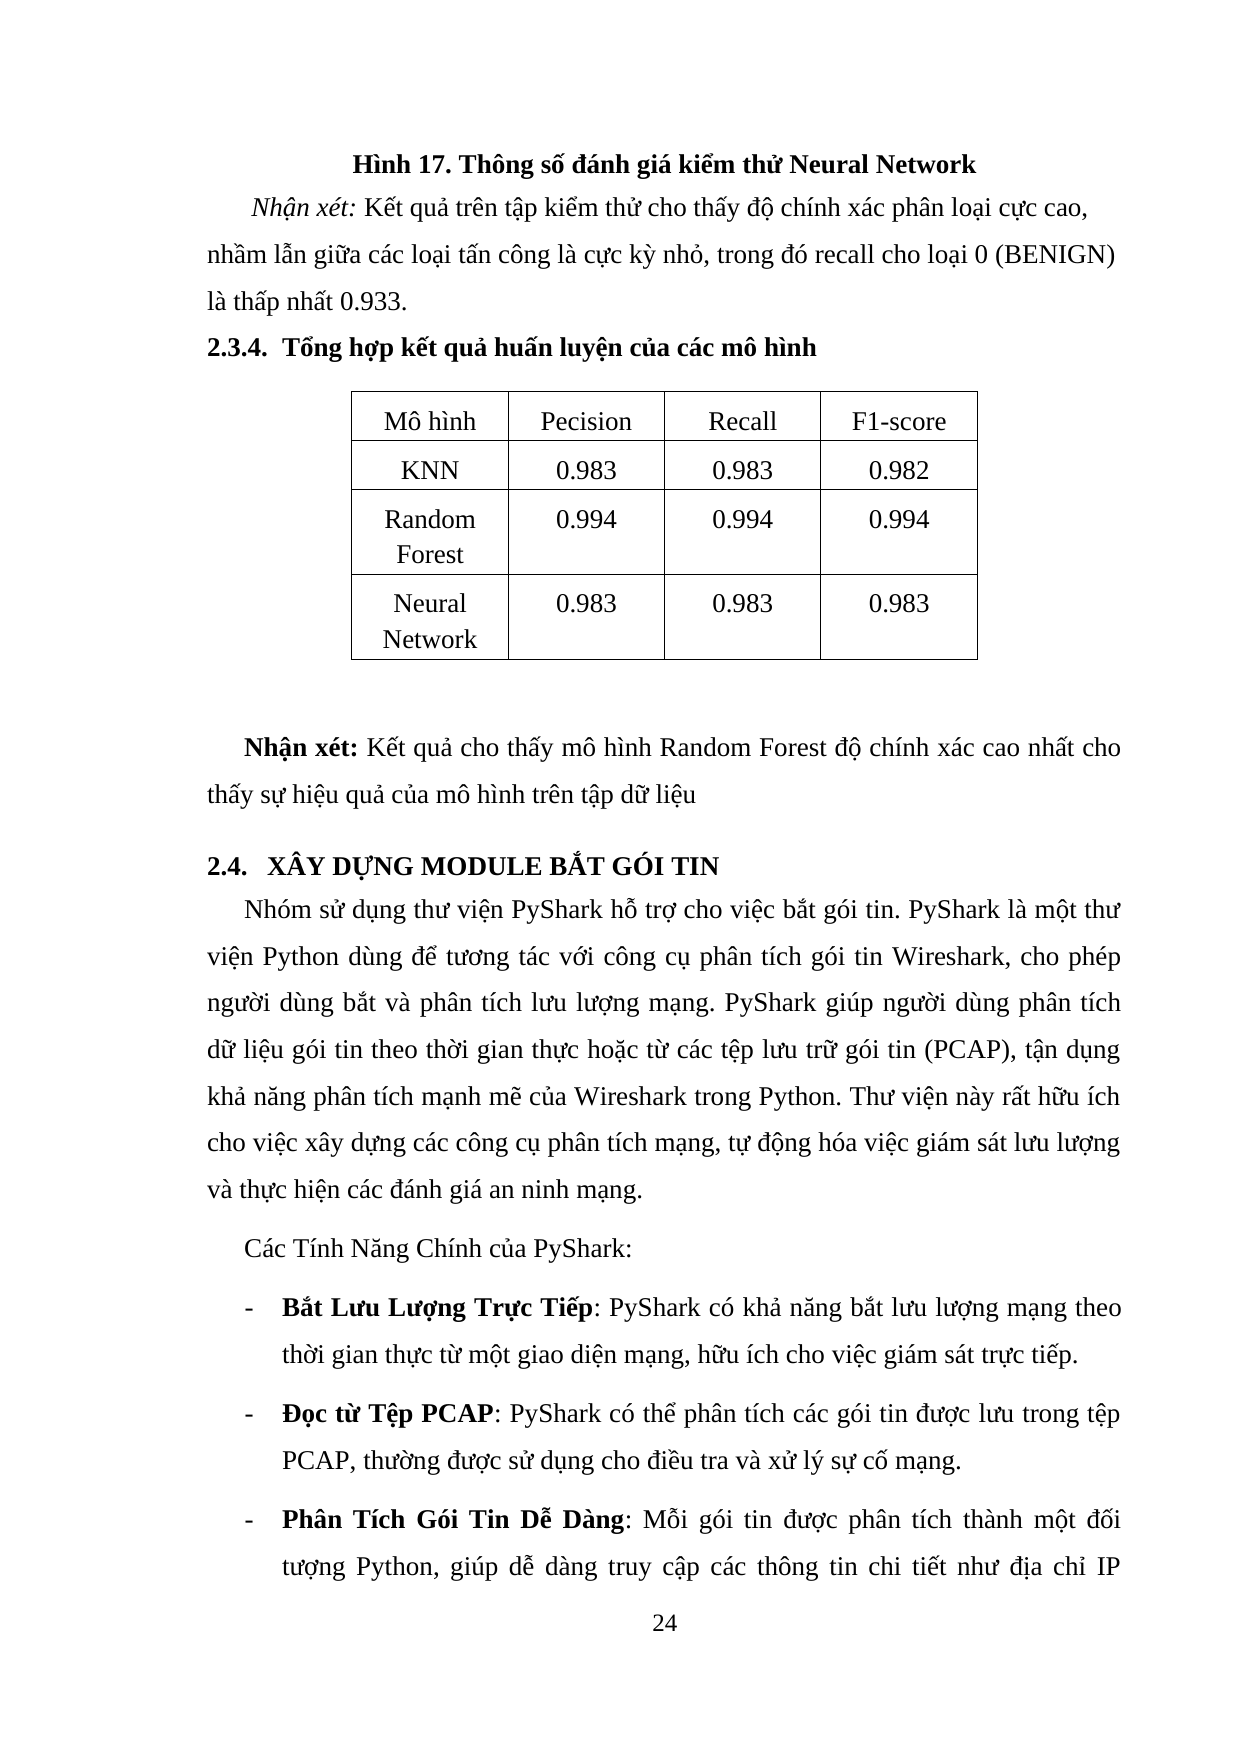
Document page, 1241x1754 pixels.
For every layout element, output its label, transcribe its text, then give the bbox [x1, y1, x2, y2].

table_cell KNN [352, 441, 508, 489]
table_cell Random Forest [352, 490, 508, 574]
table_cell 0.994 [821, 490, 977, 574]
text Các Tính Năng Chính của PyShark: [207, 1232, 1122, 1263]
table_header Recall [665, 392, 820, 440]
list Bắt Lưu Lượng Trực Tiếp: PyShark có khả năng bắt lưu lượng mạng theo thời gian thực từ một giao diện mạng, hữu ích cho việc giám sát trực tiếp. [244, 1292, 1122, 1369]
text Nhóm sử dụng thư viện PyShark hỗ trợ cho việc bắt gói tin. PyShark là một thư viện Python dùng để tương tác với công cụ phân tích gói tin Wireshark, cho phép người dùng bắt và phân tích lưu lượng mạng. PyShark giúp người dùng phân tích dữ liệu gói tin theo thời gian thực hoặc từ các tệp lưu trữ gói tin (PCAP), tận dụng khả năng phân tích mạnh mẽ của Wireshark trong Python. Thư viện này rất hữu ích cho việc xây dựng các công cụ phân tích mạng, tự động hóa việc giám sát lưu lượng và thực hiện các đánh giá an ninh mạng. [207, 893, 1122, 1204]
table_header F1-score [821, 392, 977, 440]
text Nhận xét: Kết quả trên tập kiểm thử cho thấy độ chính xác phân loại cực cao, nhầm lẫn giữa các loại tấn công là cực kỳ nhỏ, trong đó recall cho loại 0 (BENIGN) là thấp nhất 0.933. [207, 191, 1122, 316]
subtitle XÂY DỰNG MODULE BẮT GÓI TIN [207, 849, 1122, 881]
list Tổng hợp kết quả huấn luyện của các mô hình [207, 331, 1122, 362]
table_header Pecision [509, 392, 664, 440]
table_cell 0.983 [509, 575, 664, 658]
table_cell 0.994 [509, 490, 664, 574]
table_cell 0.983 [665, 575, 820, 658]
text Nhận xét: Kết quả cho thấy mô hình Random Forest độ chính xác cao nhất cho thấy sự hiệu quả của mô hình trên tập dữ liệu [207, 731, 1122, 809]
table_cell 0.982 [821, 441, 977, 489]
list Đọc từ Tệp PCAP: PyShark có thể phân tích các gói tin được lưu trong tệp PCAP, thường được sử dụng cho điều tra và xử lý sự cố mạng. [244, 1397, 1122, 1475]
table_cell 0.983 [665, 441, 820, 489]
text Hình 17. Thông số đánh giá kiểm thử Neural Network [207, 148, 1122, 179]
table_cell Neural Network [352, 575, 508, 658]
table_cell 0.994 [665, 490, 820, 574]
table_cell 0.983 [509, 441, 664, 489]
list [244, 1503, 1122, 1581]
table_cell 0.983 [821, 575, 977, 658]
table_header Mô hình [352, 392, 508, 440]
